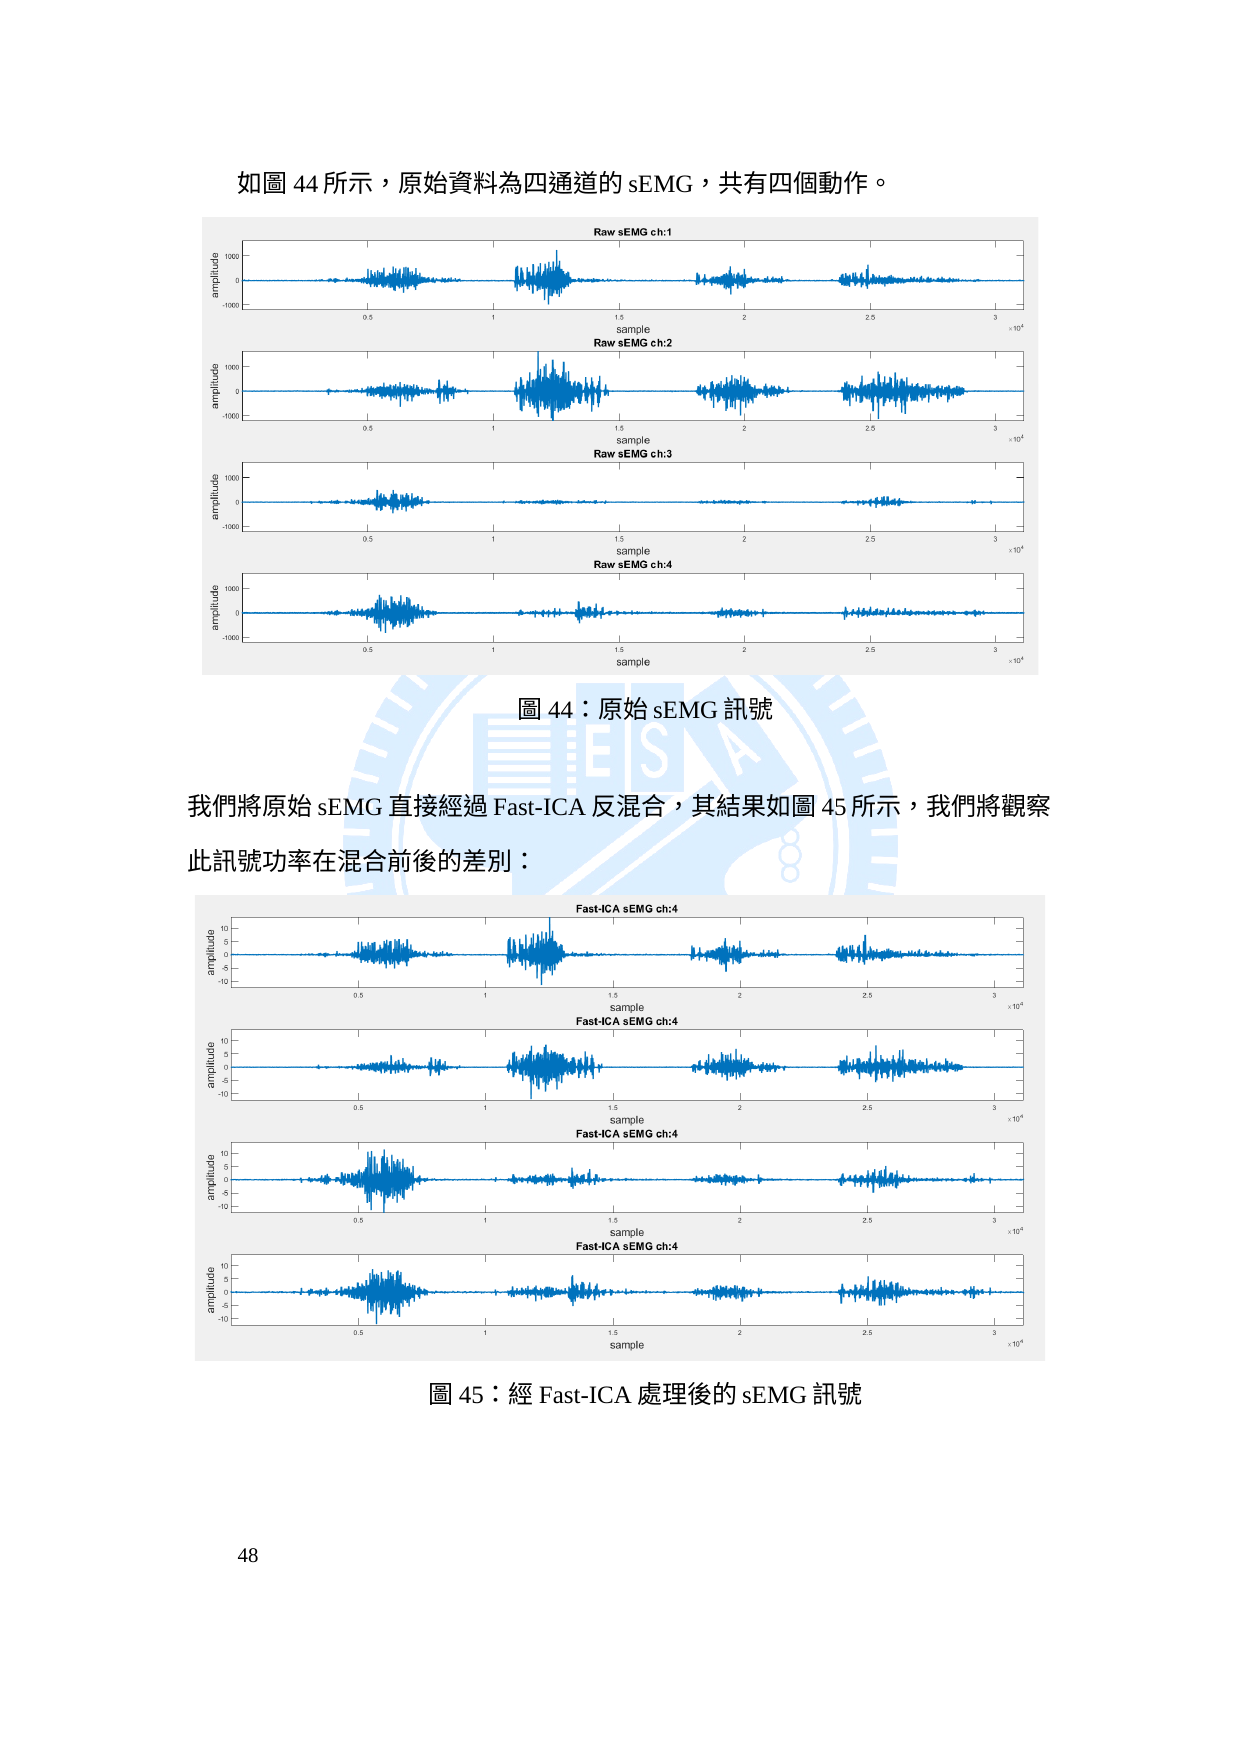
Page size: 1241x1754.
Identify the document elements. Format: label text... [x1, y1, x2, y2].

text 我們將原始sEMG直接經過Fast-ICA反混合，其結果如圖 45所示，我們將觀察此訊號功率在混合前後的差別： [187, 787, 1053, 877]
text 圖 44：原始sEMG訊號 [187, 689, 1053, 726]
picture [202, 217, 1039, 675]
text 如圖 44所示，原始資料為四通道的sEMG，共有四個動作。 [187, 163, 1053, 199]
text 圖 45：經Fast-ICA處理後的sEMG訊號 [187, 1374, 1053, 1411]
picture [194, 895, 1046, 1361]
